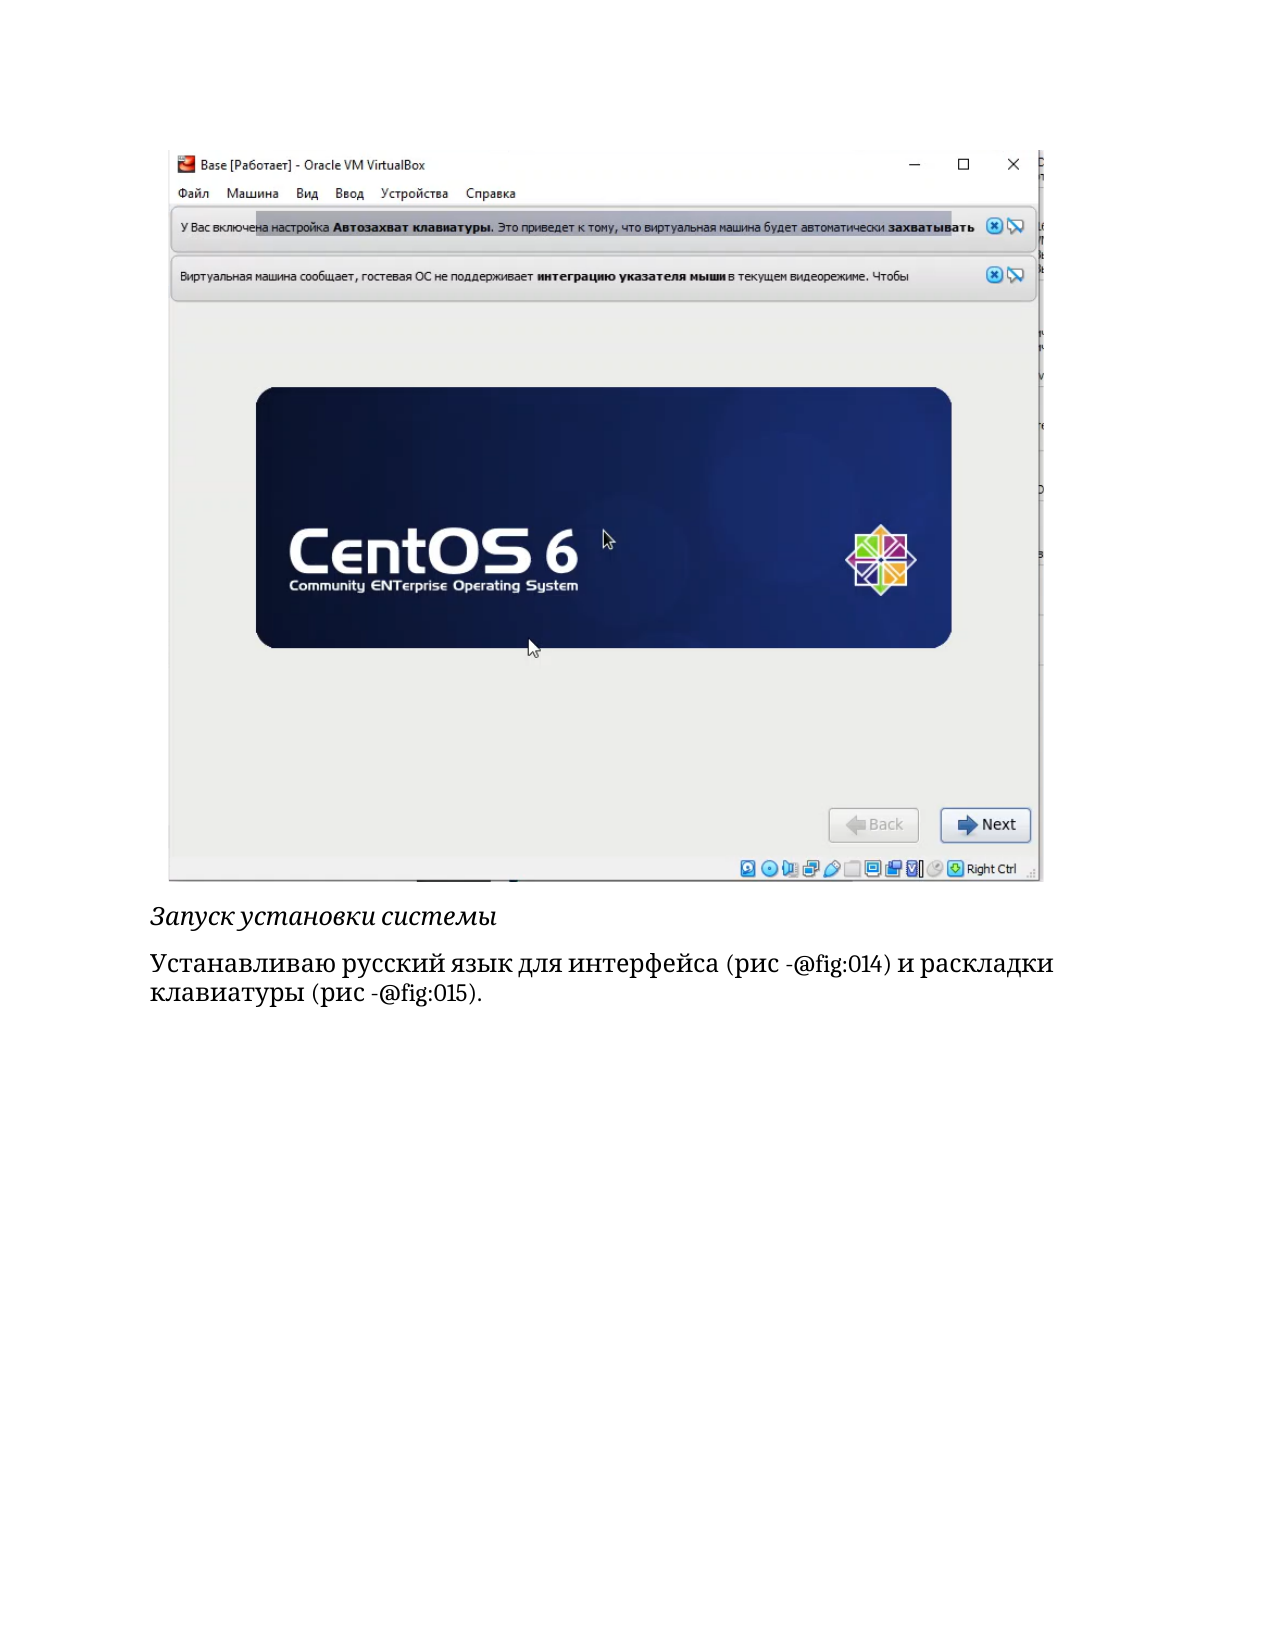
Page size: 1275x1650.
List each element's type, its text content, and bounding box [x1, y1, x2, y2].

text Запуск установки системы [150, 902, 1125, 931]
picture [168, 150, 1044, 882]
text Устанавливаю русский язык для интерфейса (рис -@fig:014) и раскладки клавиатуры (рис -@fig:015). [150, 950, 1125, 1007]
